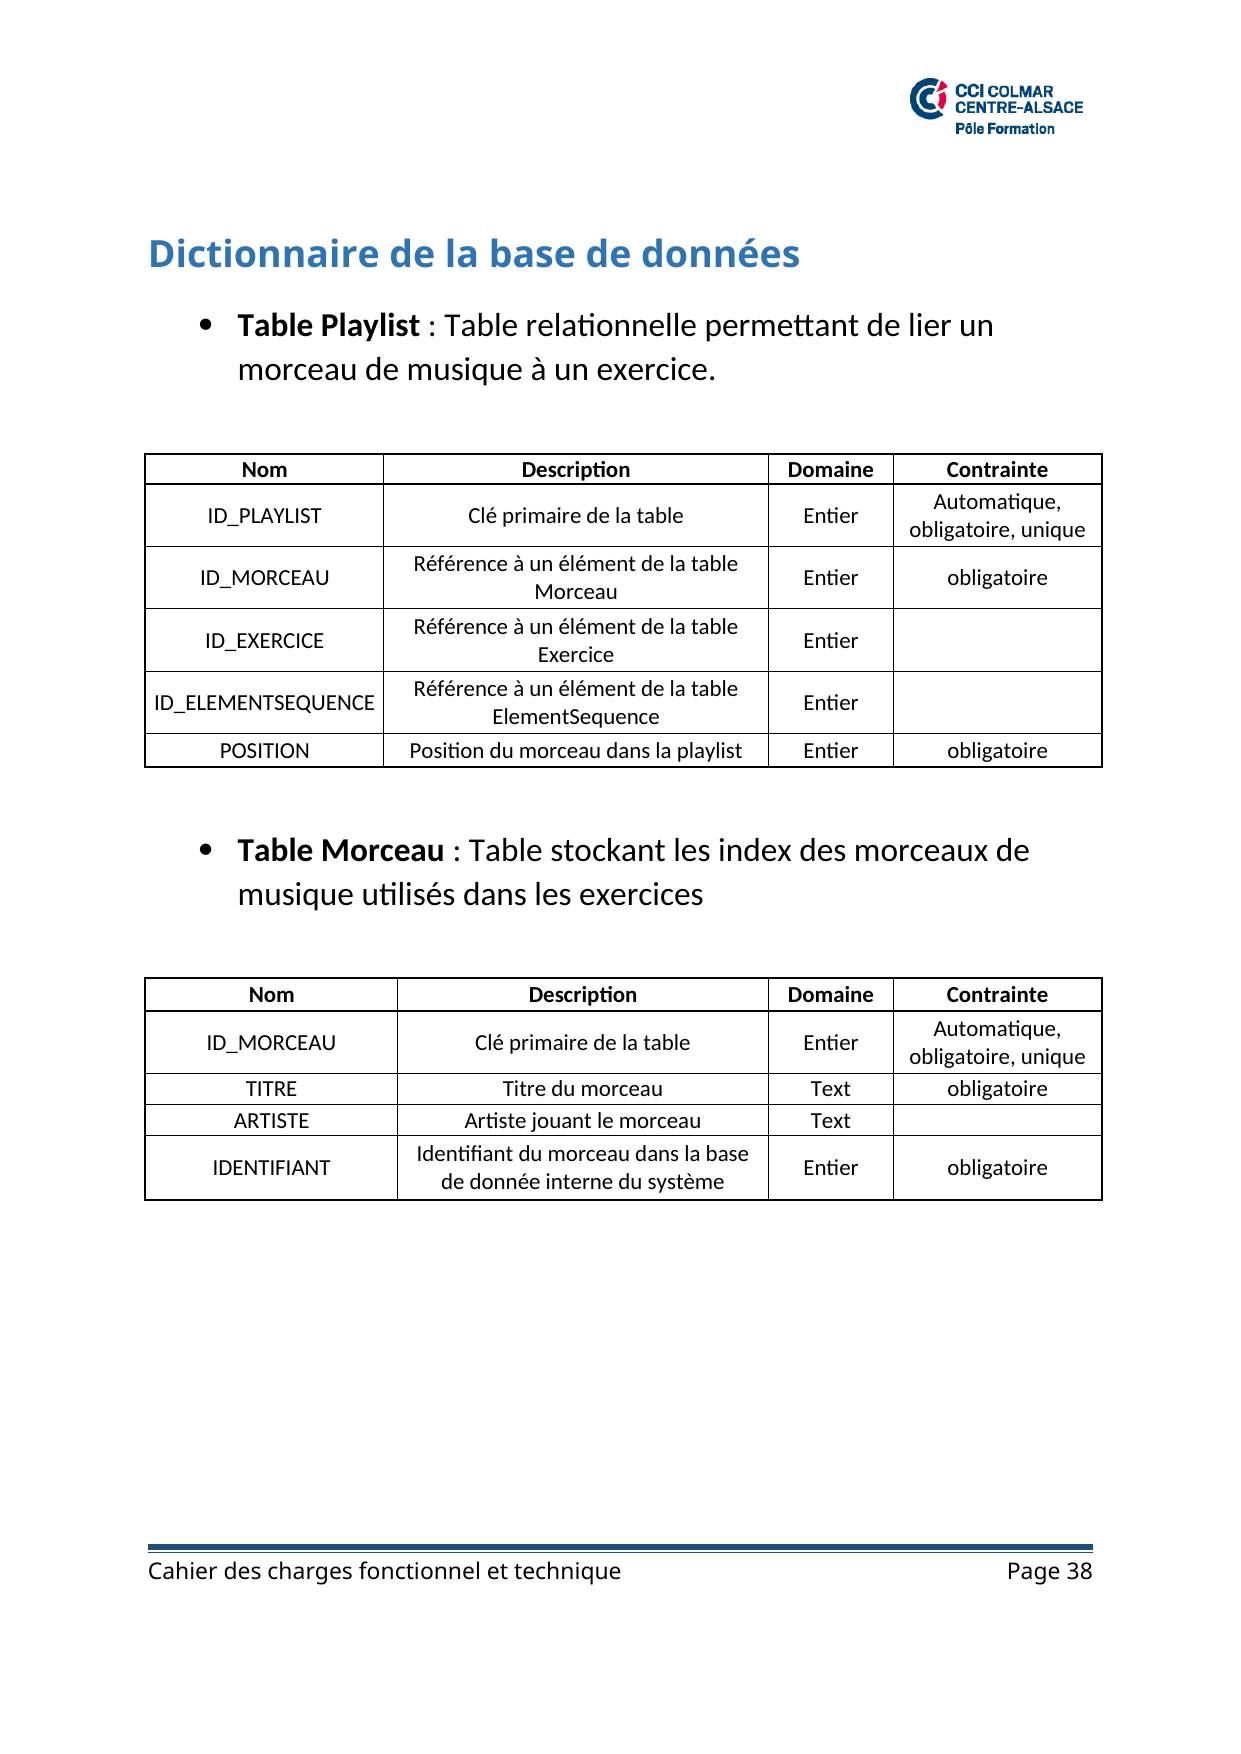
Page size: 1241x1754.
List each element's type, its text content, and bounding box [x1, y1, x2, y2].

table_header Nom [146, 979, 397, 1010]
table_cell Identifiant du morceau dans la base de donnée interne du système [398, 1136, 768, 1199]
table_cell Automatique, obligatoire, unique [894, 1012, 1101, 1072]
table_header Domaine [769, 455, 893, 483]
table_cell Artiste jouant le morceau [398, 1105, 768, 1135]
table_cell Référence à un élément de la table ElementSequence [384, 672, 768, 733]
table_cell Text [769, 1074, 893, 1104]
table_cell obligatoire [894, 547, 1101, 608]
table_header Description [384, 455, 768, 483]
table_cell Entier [769, 609, 893, 671]
table_cell obligatoire [894, 1136, 1101, 1199]
table_cell Entier [769, 1136, 893, 1199]
table_cell [894, 672, 1101, 733]
table_cell POSITION [146, 734, 383, 766]
table_cell TITRE [146, 1074, 397, 1104]
table_cell Automatique, obligatoire, unique [894, 485, 1101, 546]
subtitle Dictionnaire de la base de données [148, 228, 1093, 279]
table_cell Text [769, 1105, 893, 1135]
table_cell Clé primaire de la table [384, 485, 768, 546]
table_cell Référence à un élément de la table Morceau [384, 547, 768, 608]
table_cell ARTISTE [146, 1105, 397, 1135]
table_cell Référence à un élément de la table Exercice [384, 609, 768, 671]
table_header Description [398, 979, 768, 1010]
table_cell Titre du morceau [398, 1074, 768, 1104]
table_cell Entier [769, 1012, 893, 1072]
table_cell [894, 609, 1101, 671]
table_header Contrainte [894, 979, 1101, 1010]
table_cell Entier [769, 485, 893, 546]
picture [899, 73, 1093, 139]
table_cell Entier [769, 672, 893, 733]
table_cell IDENTIFIANT [146, 1136, 397, 1199]
table_header Domaine [769, 979, 893, 1010]
table_cell obligatoire [894, 734, 1101, 766]
table_cell Entier [769, 734, 893, 766]
table_cell [894, 1105, 1101, 1135]
table_cell ID_MORCEAU [146, 547, 383, 608]
table_cell ID_ELEMENTSEQUENCE [146, 672, 383, 733]
table_cell ID_MORCEAU [146, 1012, 397, 1072]
table_cell Clé primaire de la table [398, 1012, 768, 1072]
table_cell Entier [769, 547, 893, 608]
table_cell Position du morceau dans la playlist [384, 734, 768, 766]
table_header Contrainte [894, 455, 1101, 483]
table_header Nom [146, 455, 383, 483]
list Table Playlist : Table relationnelle permettant de lier un morceau de musique à un exercice. [200, 304, 1093, 433]
list Table Morceau : Table stockant les index des morceaux de musique utilisés dans les exercices [200, 828, 1093, 957]
table_cell obligatoire [894, 1074, 1101, 1104]
table_cell ID_PLAYLIST [146, 485, 383, 546]
table_cell ID_EXERCICE [146, 609, 383, 671]
